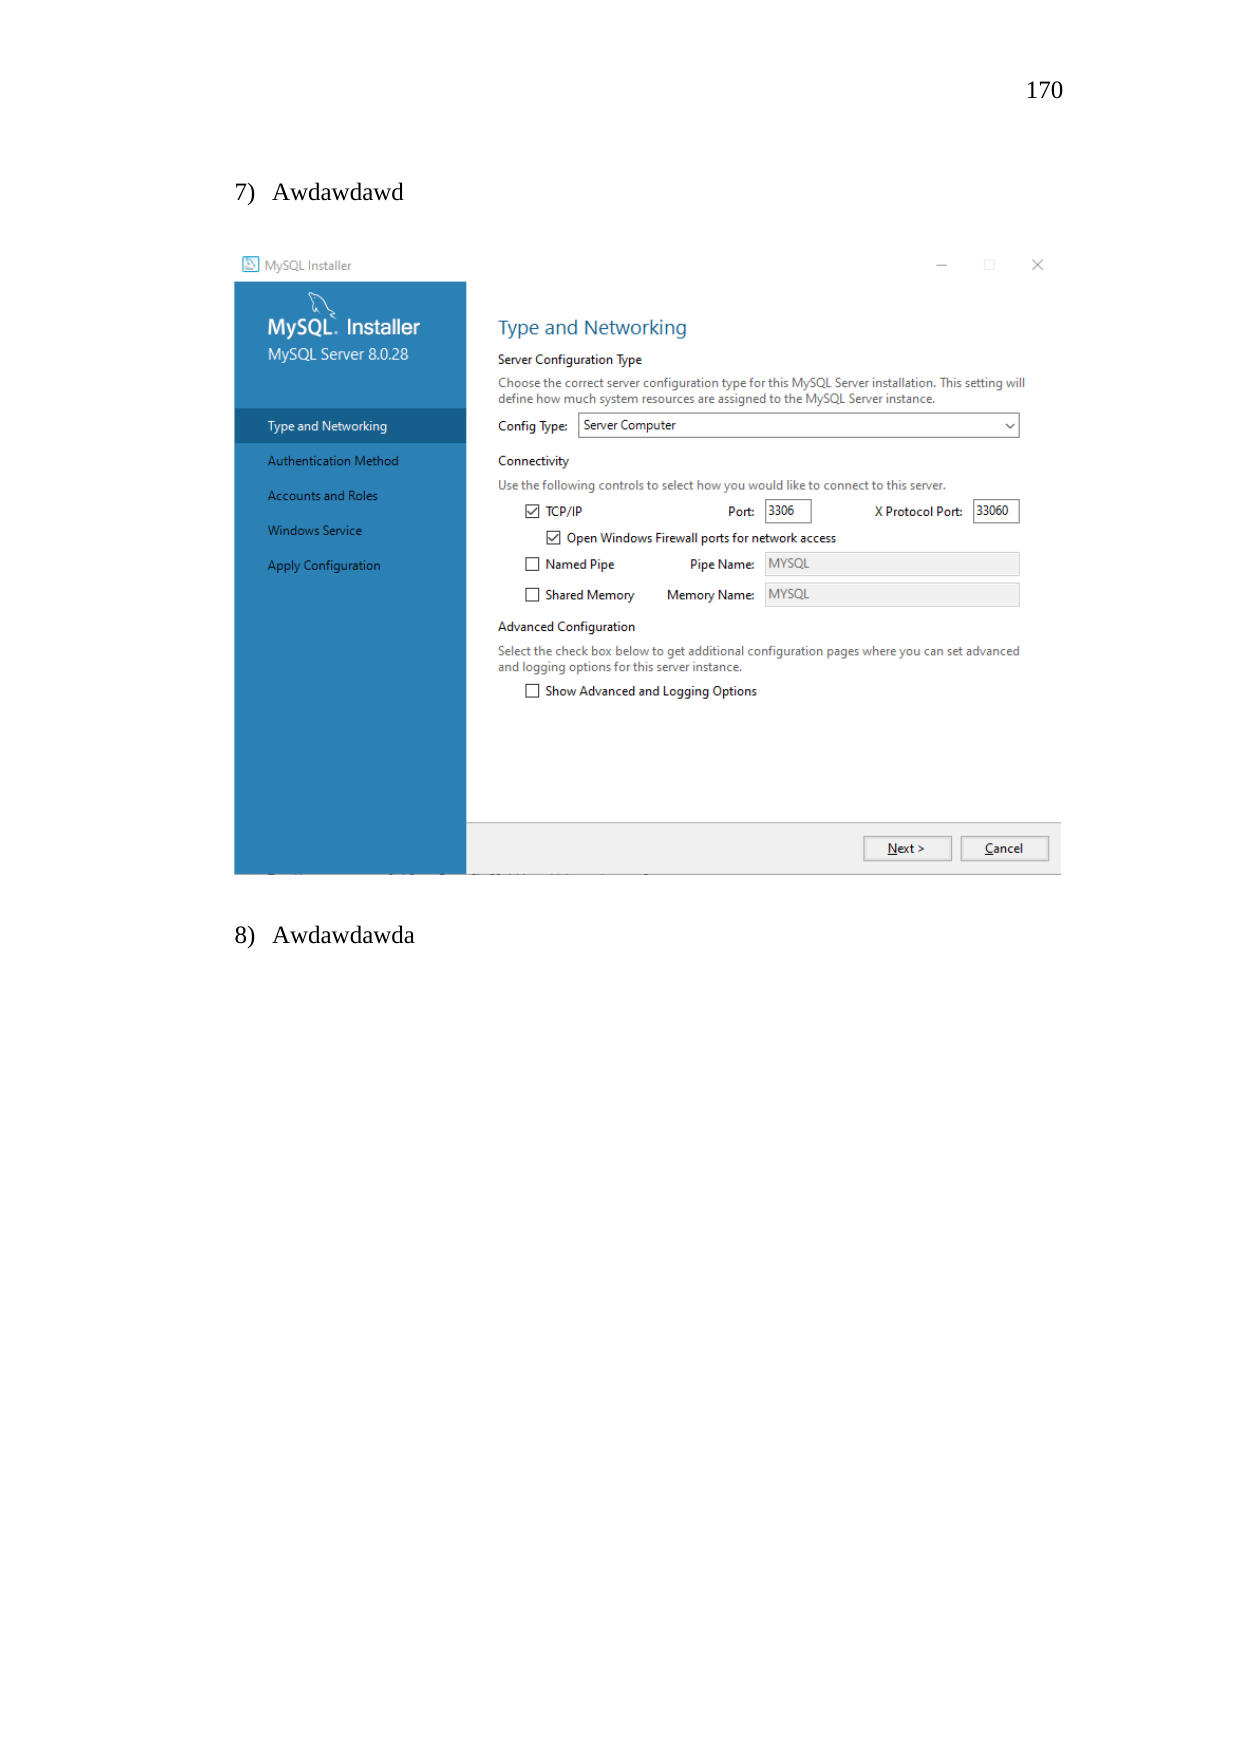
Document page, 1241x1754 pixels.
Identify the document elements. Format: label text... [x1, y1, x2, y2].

list Awdawdawda [234, 920, 1063, 949]
picture [234, 251, 1062, 875]
list Awdawdawd [234, 177, 1063, 206]
